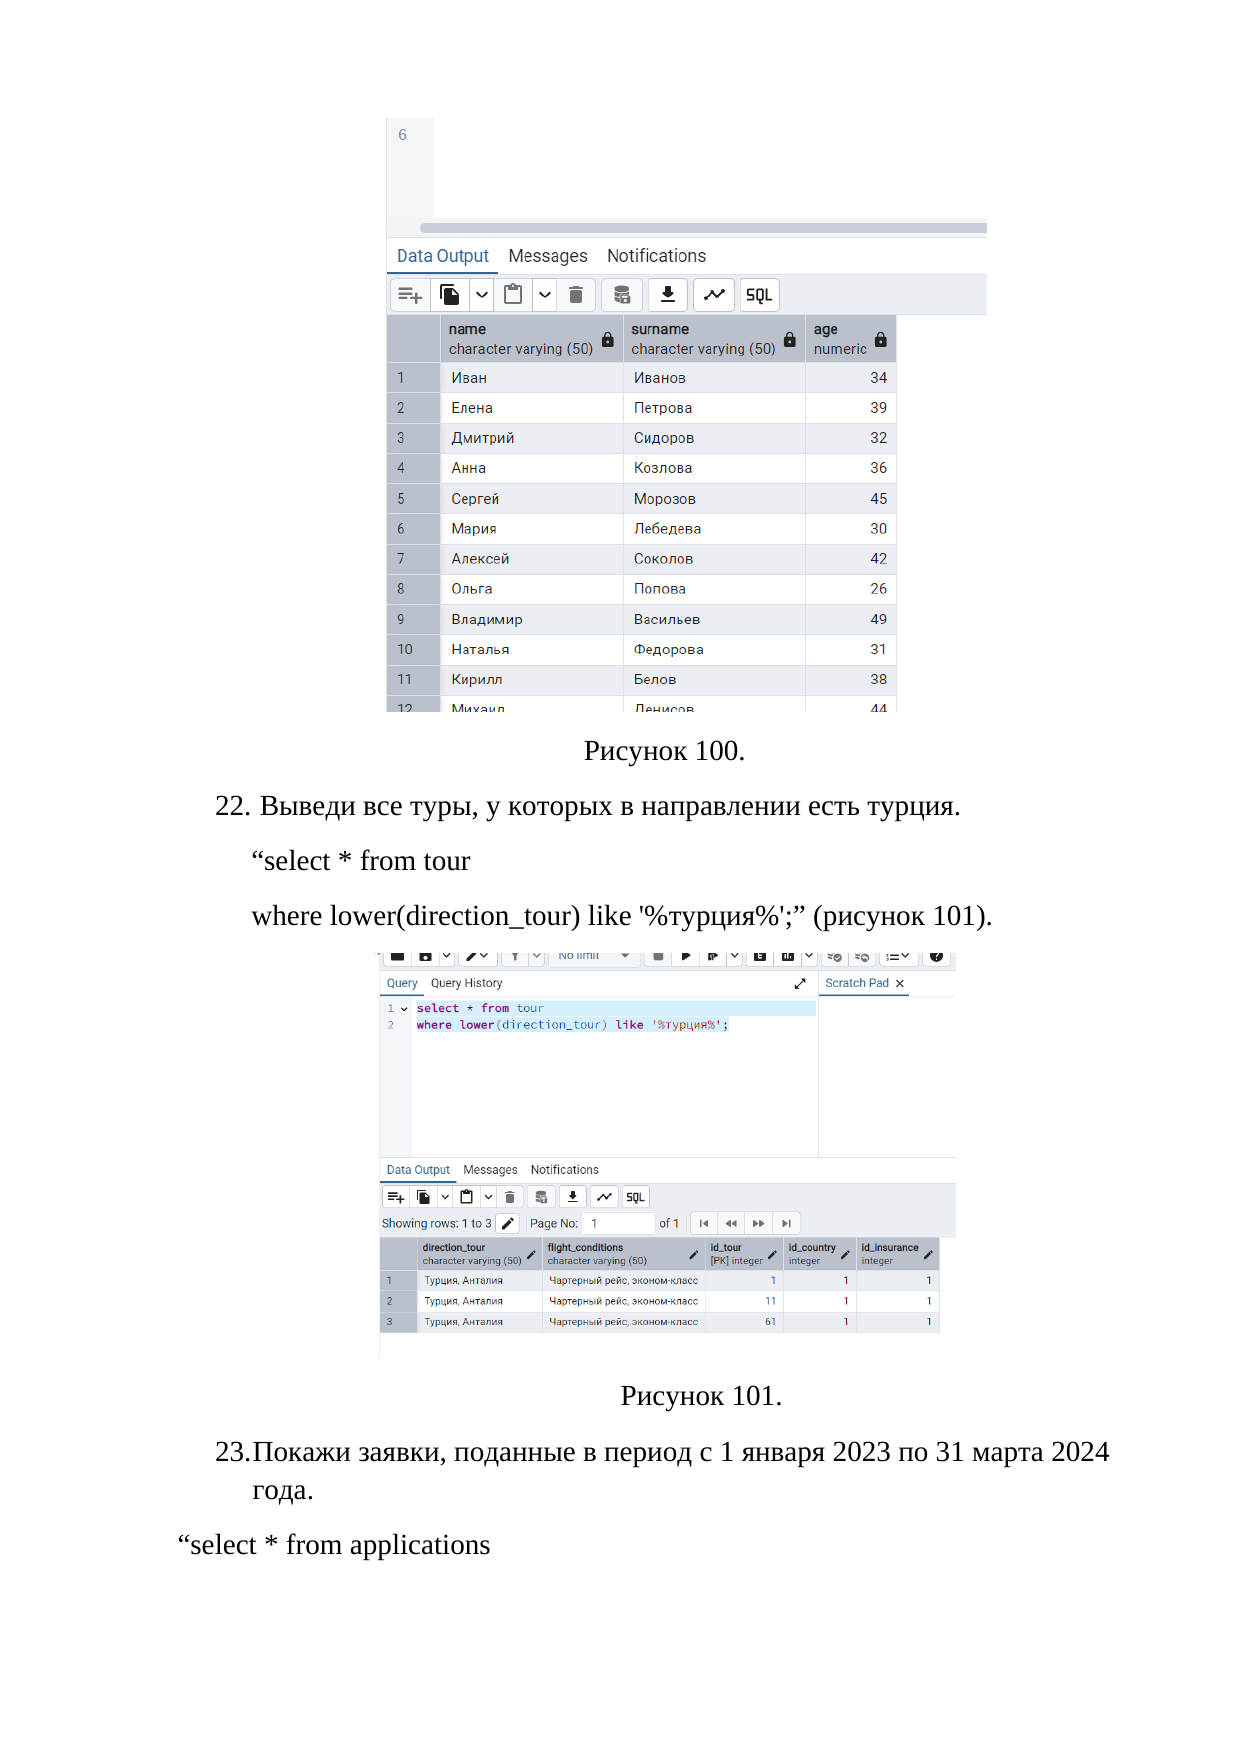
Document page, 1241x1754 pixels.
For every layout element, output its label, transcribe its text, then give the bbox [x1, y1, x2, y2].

text Рисунок 100. [177, 733, 1152, 766]
text Рисунок 101. [177, 1378, 1152, 1412]
text “select * from tour [177, 843, 1152, 877]
picture [372, 953, 956, 1358]
picture [342, 118, 987, 712]
list Покажи заявки, поданные в период с 1 января 2023 по 31 марта 2024 года. [215, 1434, 1152, 1506]
text “select * from applications [177, 1527, 1152, 1561]
text where lower(direction_tour) like '%турция%';” (рисунок 101). [177, 898, 1152, 932]
list Выведи все туры, у которых в направлении есть турция. [215, 788, 1152, 821]
